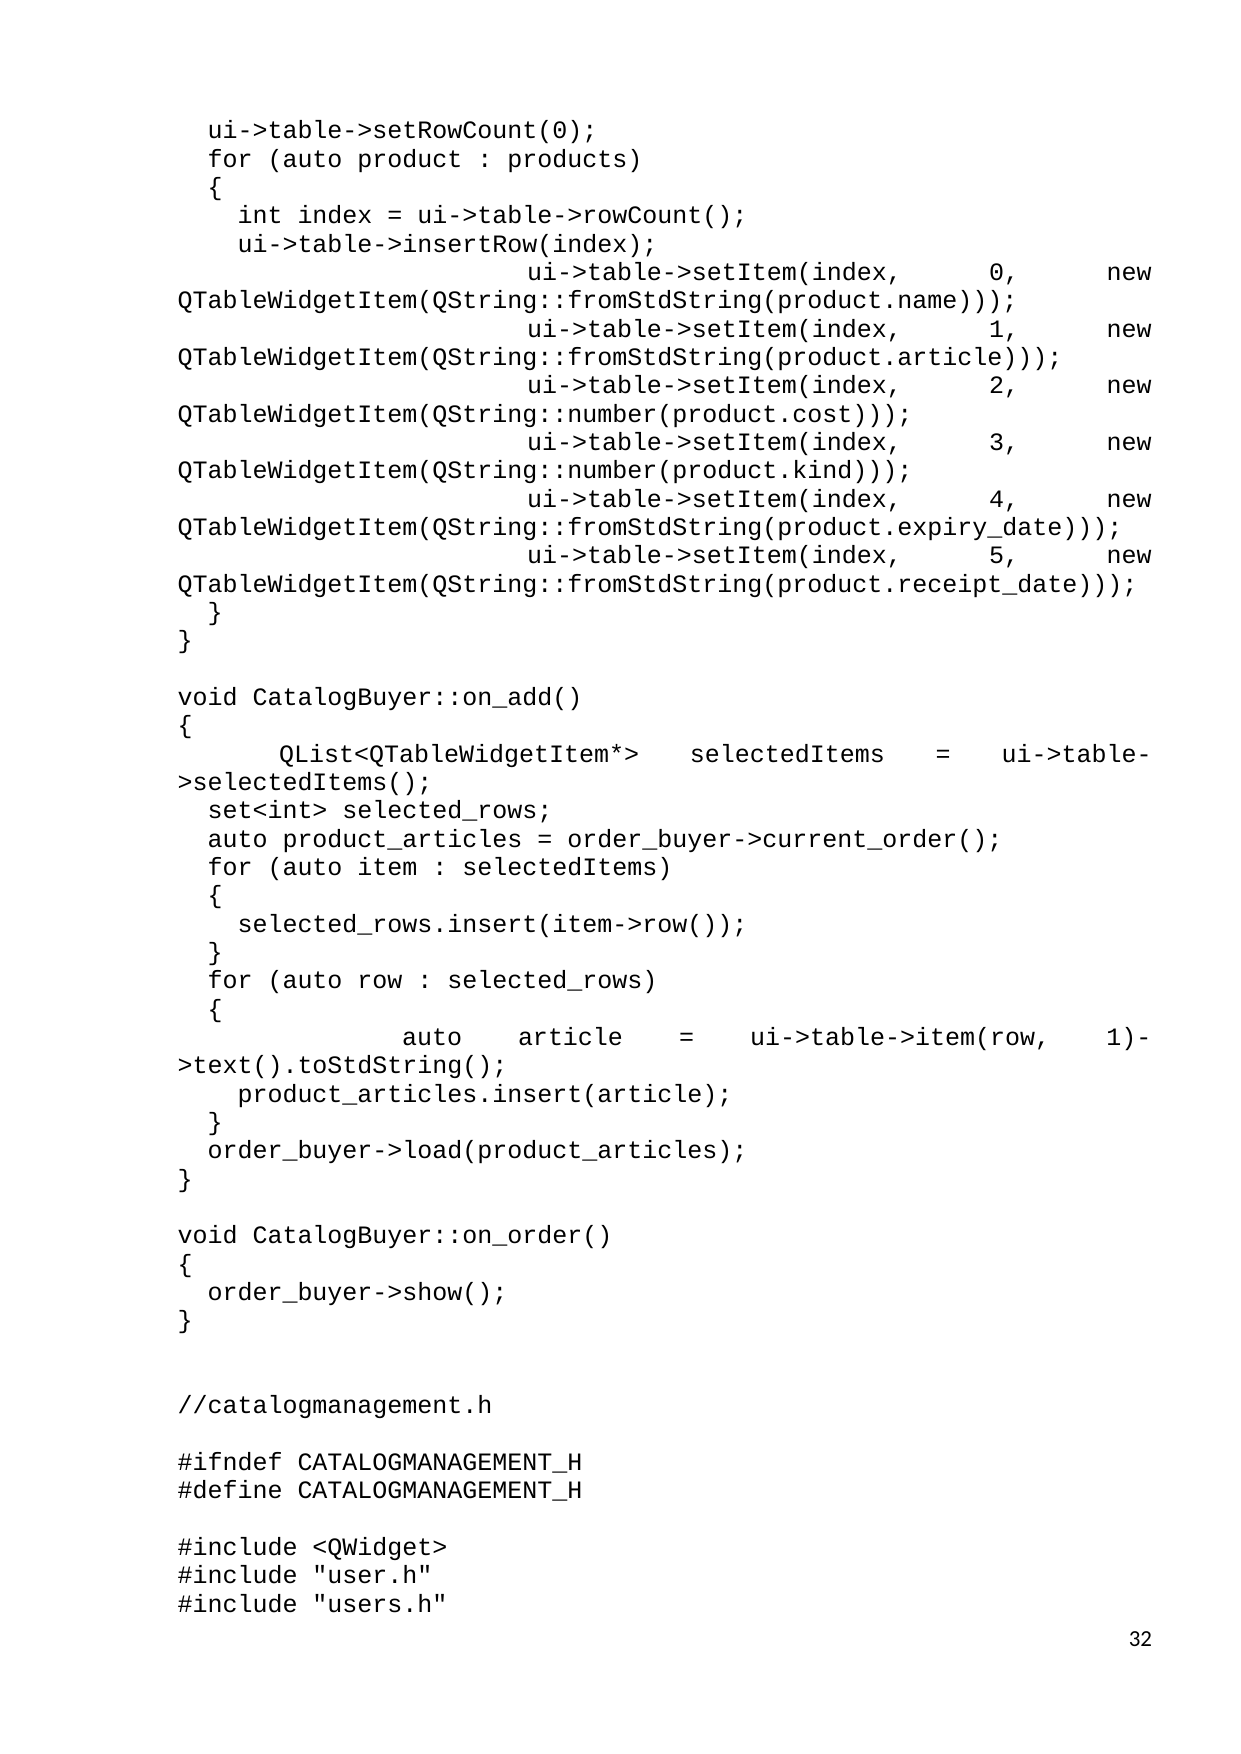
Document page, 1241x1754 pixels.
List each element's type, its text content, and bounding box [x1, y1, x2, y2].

text { [177, 1251, 1152, 1280]
text ui->table->setItem(index, 3, new QTableWidgetItem(QString::number(product.kind))); [177, 430, 1152, 486]
text } [177, 1166, 1152, 1195]
text } [177, 1110, 1152, 1138]
text ui->table->insertRow(index); [177, 231, 1152, 260]
text } [177, 600, 1152, 628]
text #include "user.h" [177, 1563, 1152, 1591]
text void CatalogBuyer::on_add() [177, 685, 1152, 713]
text for (auto row : selected_rows) [177, 968, 1152, 996]
text { [177, 883, 1152, 911]
text auto article = ui->table->item(row, 1)->text().toStdString(); [177, 1025, 1152, 1081]
text order_buyer->show(); [177, 1280, 1152, 1308]
text } [177, 1308, 1152, 1336]
text ui->table->setItem(index, 2, new QTableWidgetItem(QString::number(product.cost))); [177, 373, 1152, 430]
text int index = ui->table->rowCount(); [177, 203, 1152, 231]
text ui->table->setItem(index, 0, new QTableWidgetItem(QString::fromStdString(product.name))); [177, 260, 1152, 316]
text selected_rows.insert(item->row()); [177, 911, 1152, 940]
text order_buyer->load(product_articles); [177, 1138, 1152, 1166]
text ui->table->setItem(index, 4, new QTableWidgetItem(QString::fromStdString(product.expiry_date))); [177, 486, 1152, 543]
text { [177, 996, 1152, 1025]
text ui->table->setItem(index, 1, new QTableWidgetItem(QString::fromStdString(product.article))); [177, 316, 1152, 373]
text ui->table->setRowCount(0); [177, 118, 1152, 146]
text #define CATALOGMANAGEMENT_H [177, 1478, 1152, 1506]
text product_articles.insert(article); [177, 1081, 1152, 1110]
text set<int> selected_rows; [177, 798, 1152, 826]
text { [177, 175, 1152, 203]
text #include "users.h" [177, 1591, 1152, 1620]
text #include <QWidget> [177, 1535, 1152, 1563]
text auto product_articles = order_buyer->current_order(); [177, 826, 1152, 855]
text { [177, 713, 1152, 741]
text } [177, 628, 1152, 656]
text for (auto item : selectedItems) [177, 855, 1152, 883]
text #ifndef CATALOGMANAGEMENT_H [177, 1450, 1152, 1478]
text } [177, 940, 1152, 968]
text //catalogmanagement.h [177, 1393, 1152, 1421]
text ui->table->setItem(index, 5, new QTableWidgetItem(QString::fromStdString(product.receipt_date))); [177, 543, 1152, 600]
text void CatalogBuyer::on_order() [177, 1223, 1152, 1251]
text QList<QTableWidgetItem*> selectedItems = ui->table->selectedItems(); [177, 741, 1152, 798]
text for (auto product : products) [177, 146, 1152, 175]
